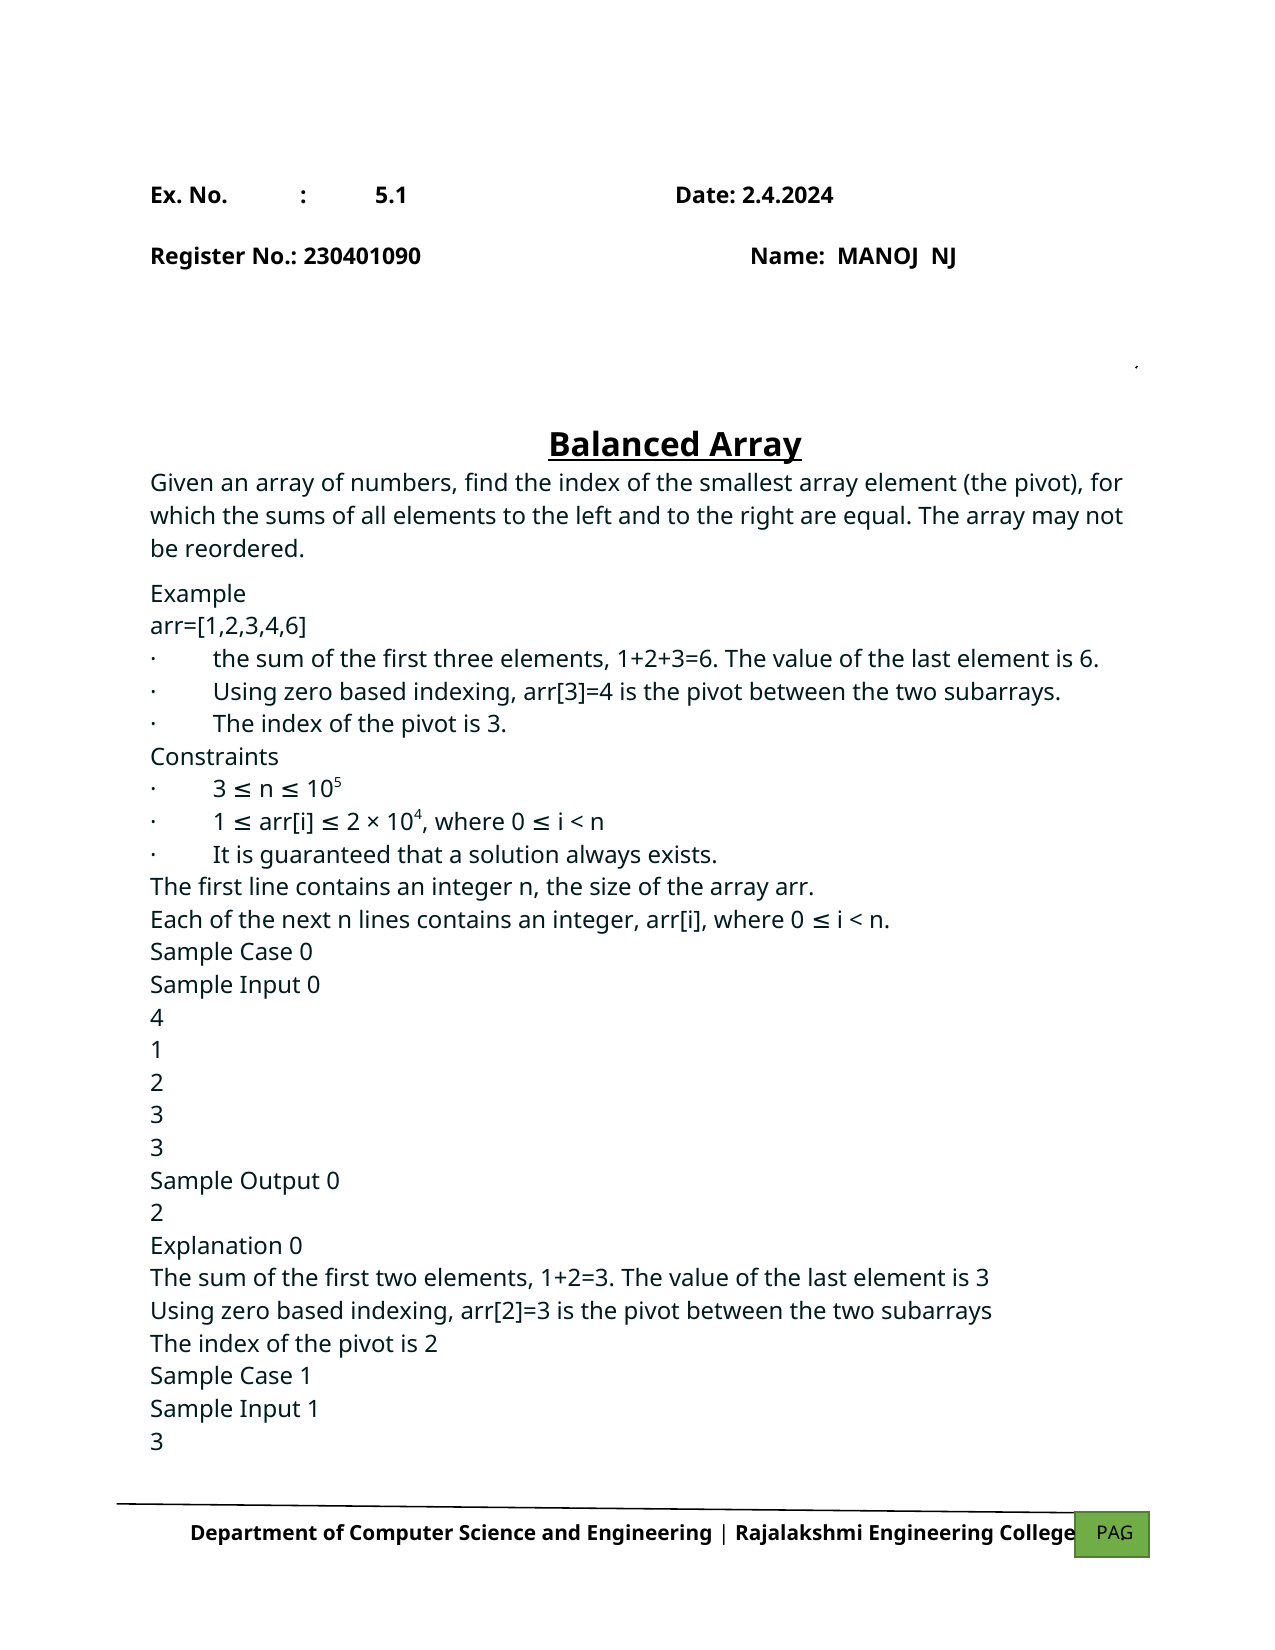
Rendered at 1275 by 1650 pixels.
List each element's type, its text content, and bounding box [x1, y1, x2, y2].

text · It is guaranteed that a solution always exists. [150, 837, 1125, 870]
text Balanced Array [225, 421, 1125, 466]
text Ex. No. : 5.1 Date: 2.4.2024 [150, 179, 1125, 210]
text Sample Case 1 [150, 1359, 1125, 1392]
text 2 [150, 1196, 1125, 1229]
text Using zero based indexing, arr[2]=3 is the pivot between the two subarrays [150, 1294, 1125, 1326]
text · 3 ≤ n ≤ 105 [150, 772, 1125, 805]
text Sample Output 0 [150, 1163, 1125, 1196]
text · 1 ≤ arr[i] ≤ 2 × 104, where 0 ≤ i < n [150, 805, 1125, 837]
text · Using zero based indexing, arr[3]=4 is the pivot between the two subarrays. [150, 674, 1125, 707]
text 3 [150, 1131, 1125, 1163]
text · the sum of the first three elements, 1+2+3=6. The value of the last element is 6. [150, 642, 1125, 674]
text Given an array of numbers, find the index of the smallest array element (the pivot), for which the sums of all elements to the left and to the right are equal. The array may not be reordered. [150, 466, 1125, 564]
text · The index of the pivot is 3. [150, 707, 1125, 739]
text 3 [150, 1098, 1125, 1131]
text arr=[1,2,3,4,6] [150, 609, 1125, 642]
text The index of the pivot is 2 [150, 1326, 1125, 1359]
text Sample Input 1 [150, 1392, 1125, 1424]
text 4 [150, 1000, 1125, 1033]
text Example [150, 577, 1125, 609]
text The first line contains an integer n, the size of the array arr. [150, 870, 1125, 903]
text Each of the next n lines contains an integer, arr[i], where 0 ≤ i < n. [150, 903, 1125, 935]
text Constraints [150, 739, 1125, 772]
text 3 [150, 1424, 1125, 1457]
text 2 [150, 1066, 1125, 1098]
text Explanation 0 [150, 1229, 1125, 1261]
text The sum of the first two elements, 1+2=3. The value of the last element is 3 [150, 1261, 1125, 1294]
text 1 [150, 1033, 1125, 1066]
text Register No.: 230401090 Name: MANOJ NJ [150, 239, 1125, 271]
text Sample Case 0 [150, 935, 1125, 968]
text Sample Input 0 [150, 968, 1125, 1000]
